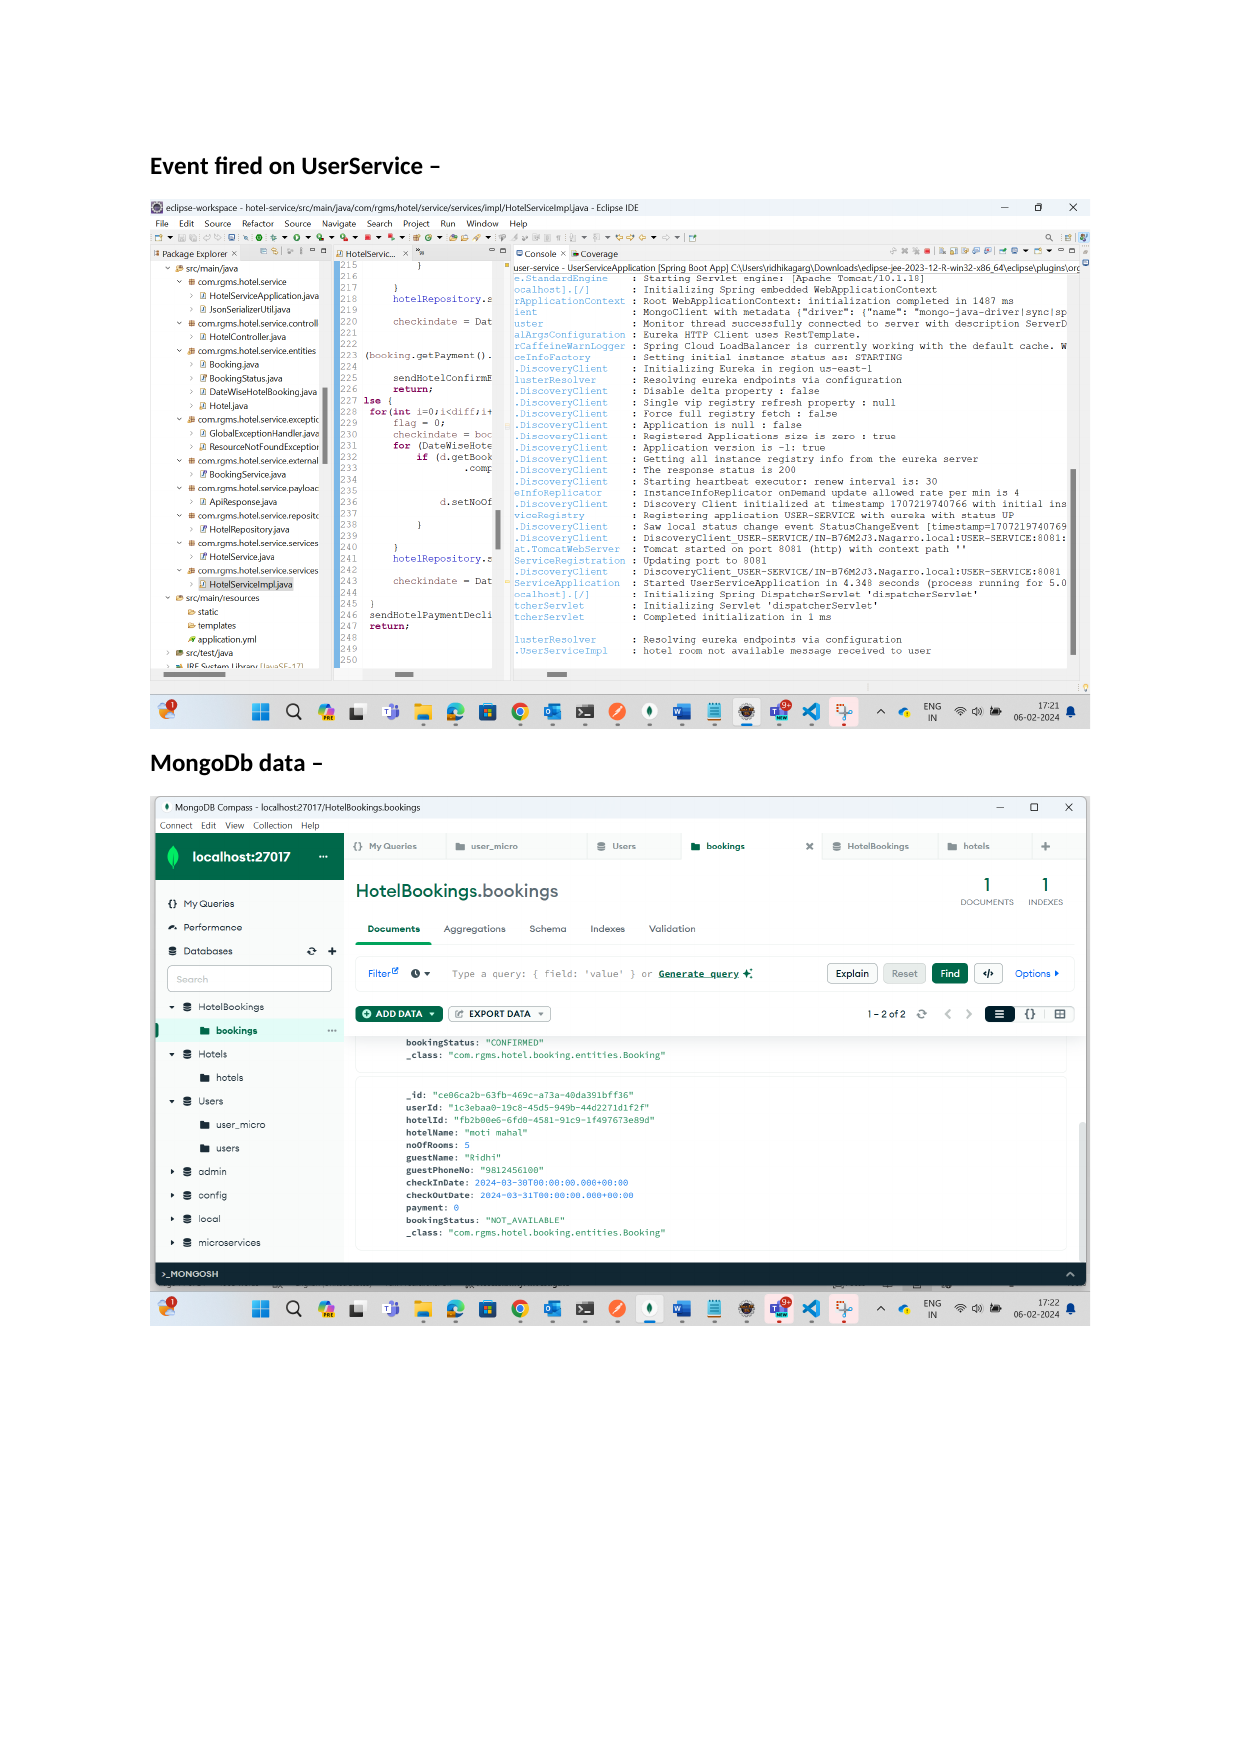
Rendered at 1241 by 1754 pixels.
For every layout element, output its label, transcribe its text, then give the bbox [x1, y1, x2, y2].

picture [150, 199, 1091, 729]
picture [150, 796, 1091, 1326]
text Event fired on UserService – [150, 150, 1090, 181]
text MongoDb data – [150, 747, 1090, 778]
